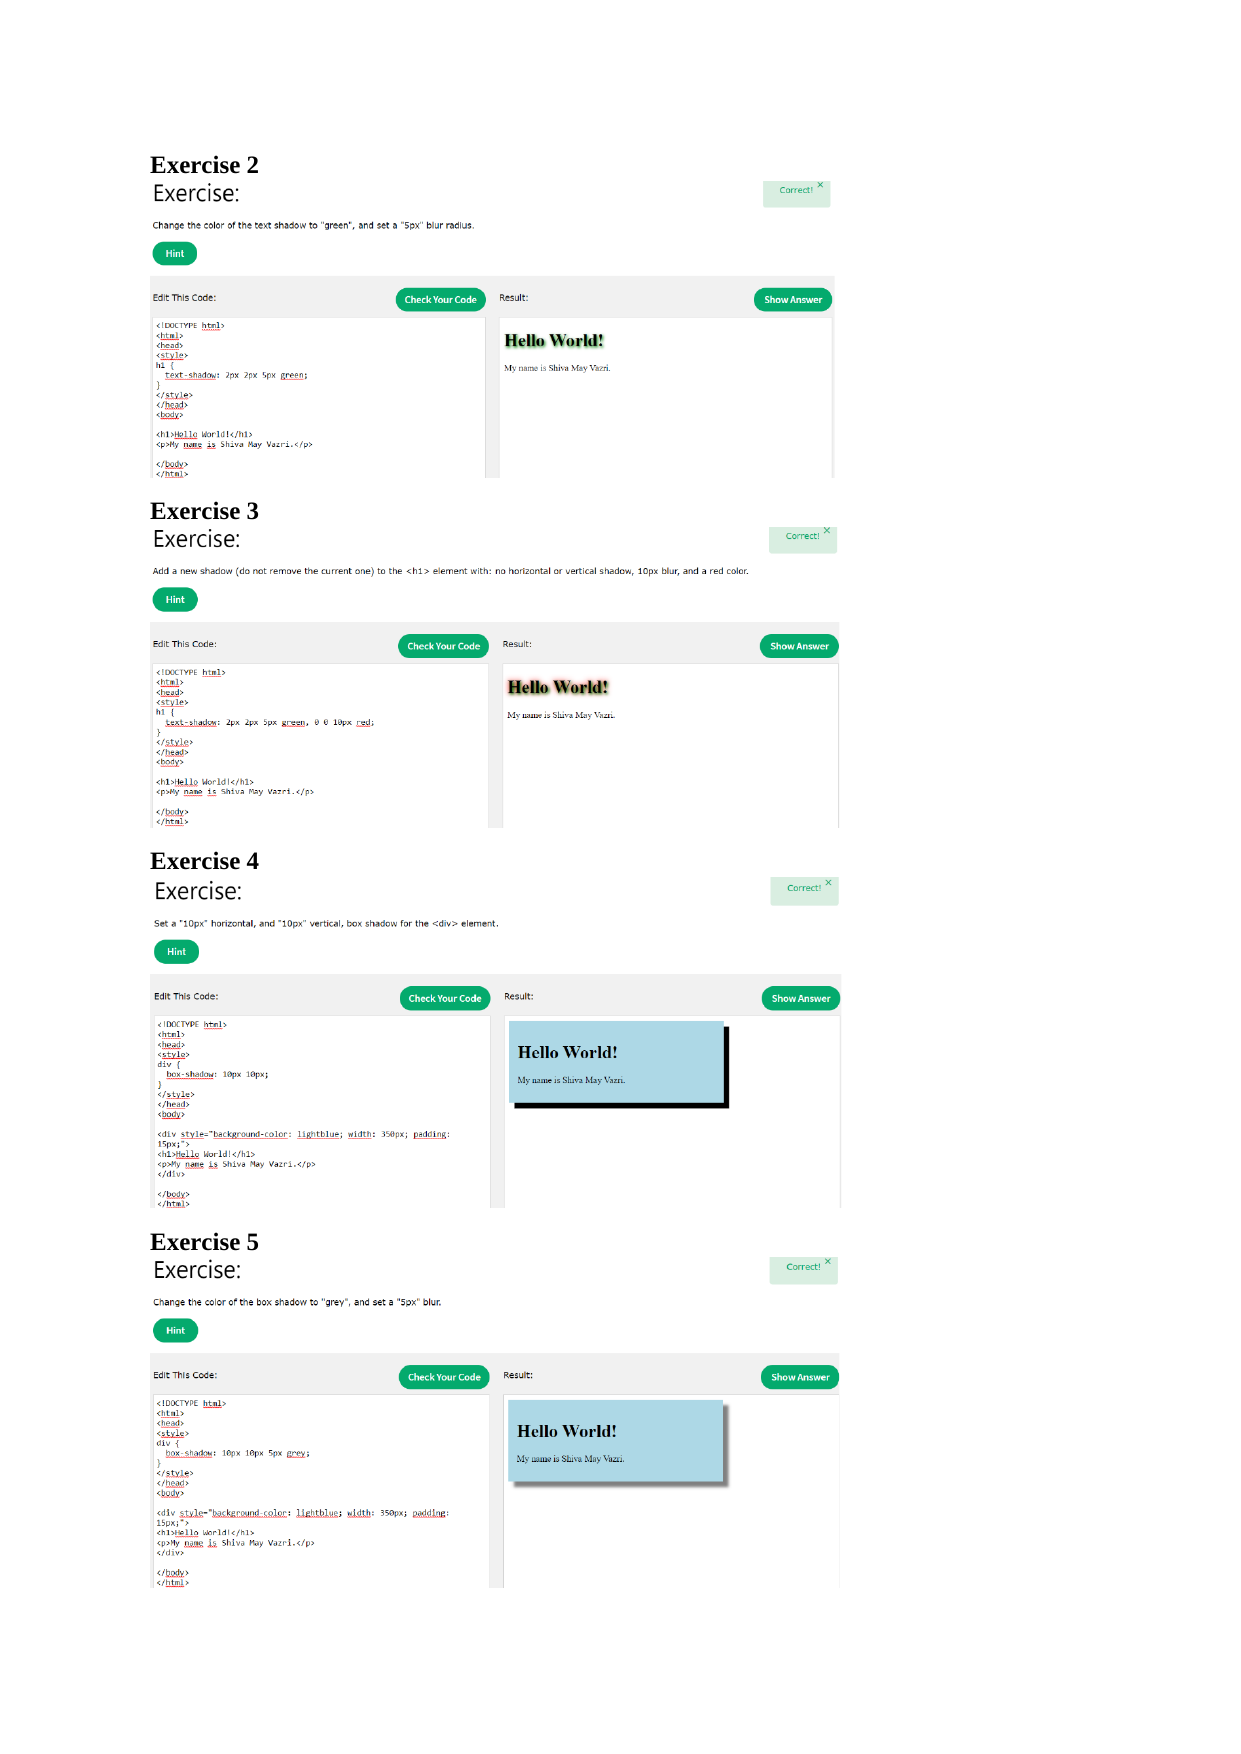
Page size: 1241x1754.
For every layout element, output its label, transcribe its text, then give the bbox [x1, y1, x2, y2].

picture [150, 877, 842, 1208]
text Exercise 4 [150, 846, 1090, 875]
text Exercise 5 [150, 1227, 1090, 1255]
picture [150, 527, 840, 828]
text Exercise 3 [150, 496, 1090, 525]
picture [150, 1257, 840, 1588]
text Exercise 2 [150, 150, 1090, 179]
picture [150, 181, 835, 478]
